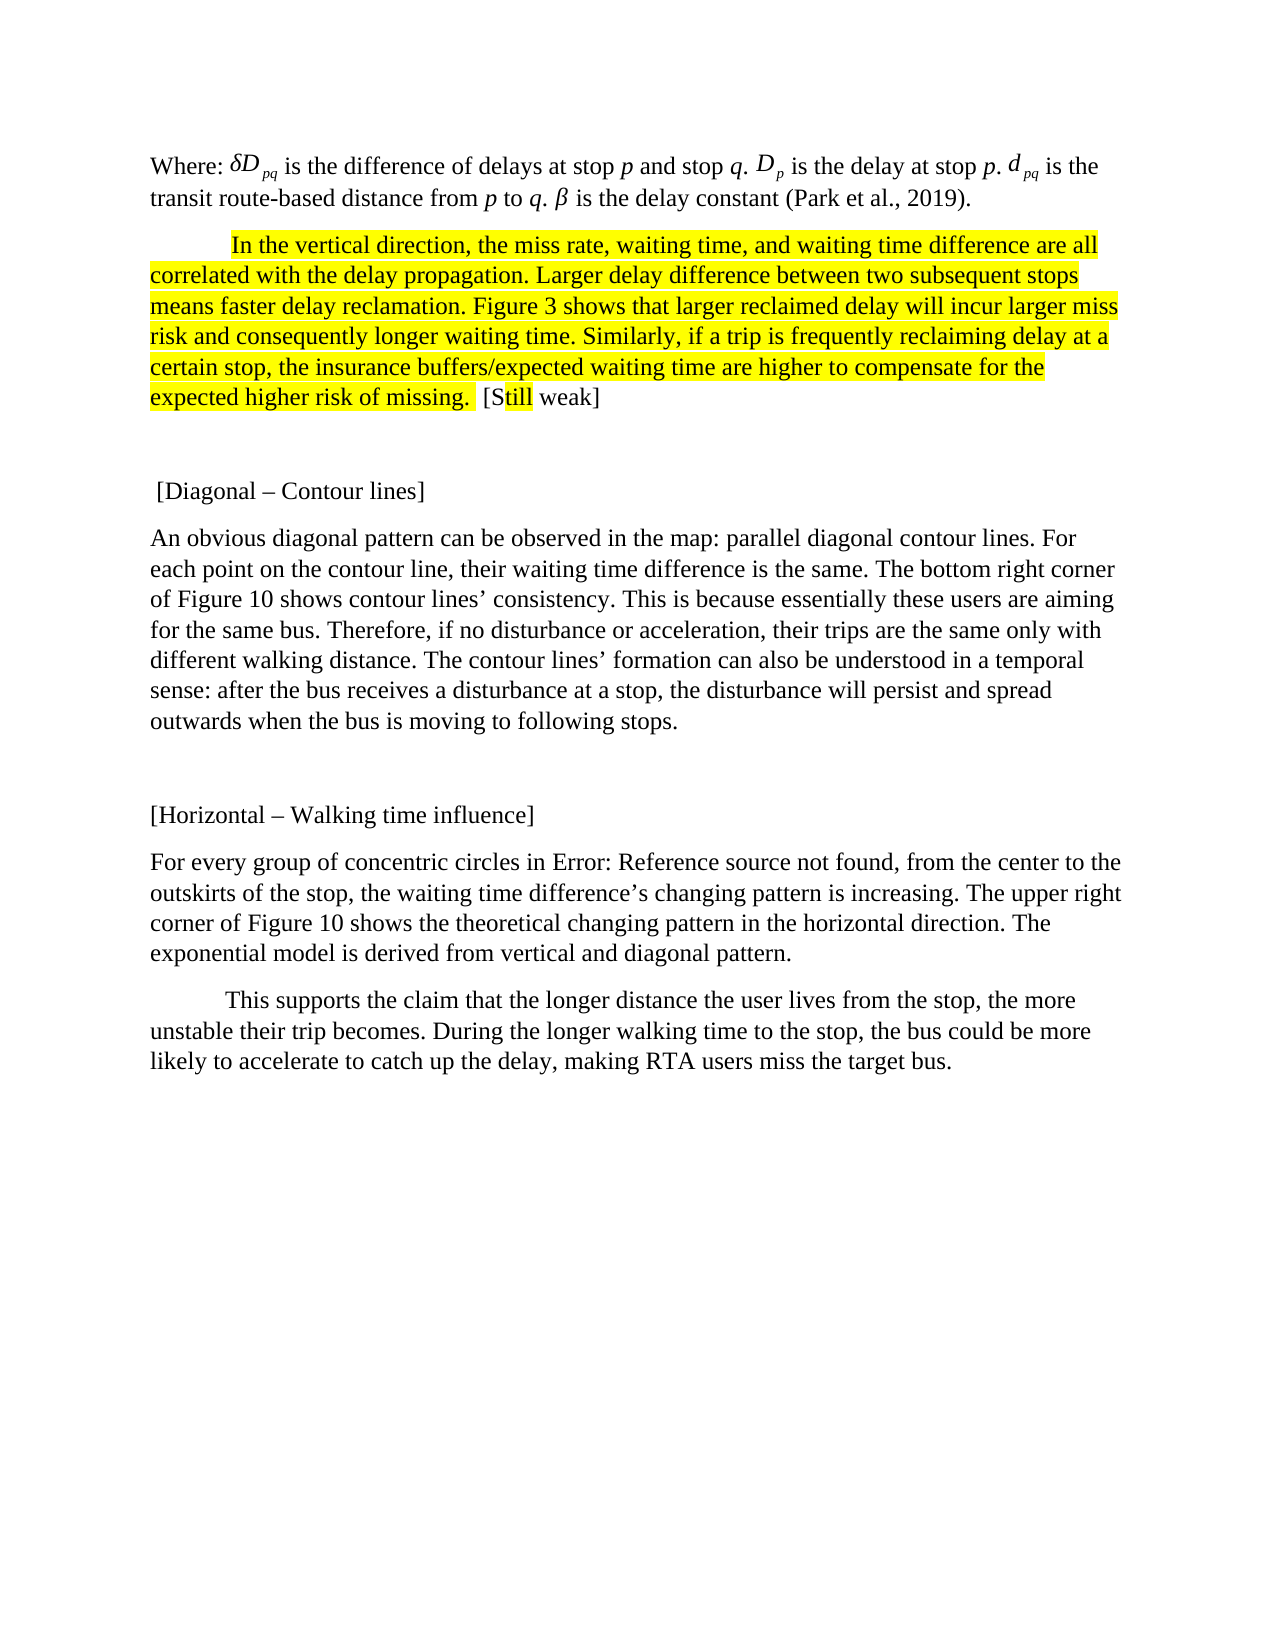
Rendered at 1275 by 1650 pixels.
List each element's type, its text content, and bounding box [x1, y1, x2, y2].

text In the vertical direction, the miss rate, waiting time, and waiting time difference are all correlated with the delay propagation. Larger delay difference between two subsequent stops means faster delay reclamation. Figure 3 shows that larger reclaimed delay will incur larger miss risk and consequently longer waiting time. Similarly, if a trip is frequently reclaiming delay at a certain stop, the insurance buffers/expected waiting time are higher to compensate for the expected higher risk of missing. [Still weak] [150, 230, 1125, 411]
text This supports the claim that the longer distance the user lives from the stop, the more unstable their trip becomes. During the longer walking time to the stop, the bus could be more likely to accelerate to catch up the delay, making RTA users miss the target bus. [150, 986, 1125, 1075]
text Where: is the difference of delays at stop p and stop q. is the delay at stop p. is the transit route-based distance from p to q. is the delay constant (Park et al., 2019). [150, 150, 1125, 212]
text An obvious diagonal pattern can be observed in the map: parallel diagonal contour lines. For each point on the contour line, their waiting time difference is the same. The bottom right corner of Figure 9 shows contour lines’ consistency. This is because essentially these users are aiming for the same bus. Therefore, if no disturbance or acceleration, their trips are the same only with different walking distance. The contour lines’ formation can also be understood in a temporal sense: after the bus receives a disturbance at a stop, the disturbance will persist and spread outwards when the bus is moving to following stops. [150, 523, 1125, 735]
text [Horizontal – Walking time influence] [150, 800, 1125, 829]
text [Diagonal – Contour lines] [150, 476, 1125, 505]
